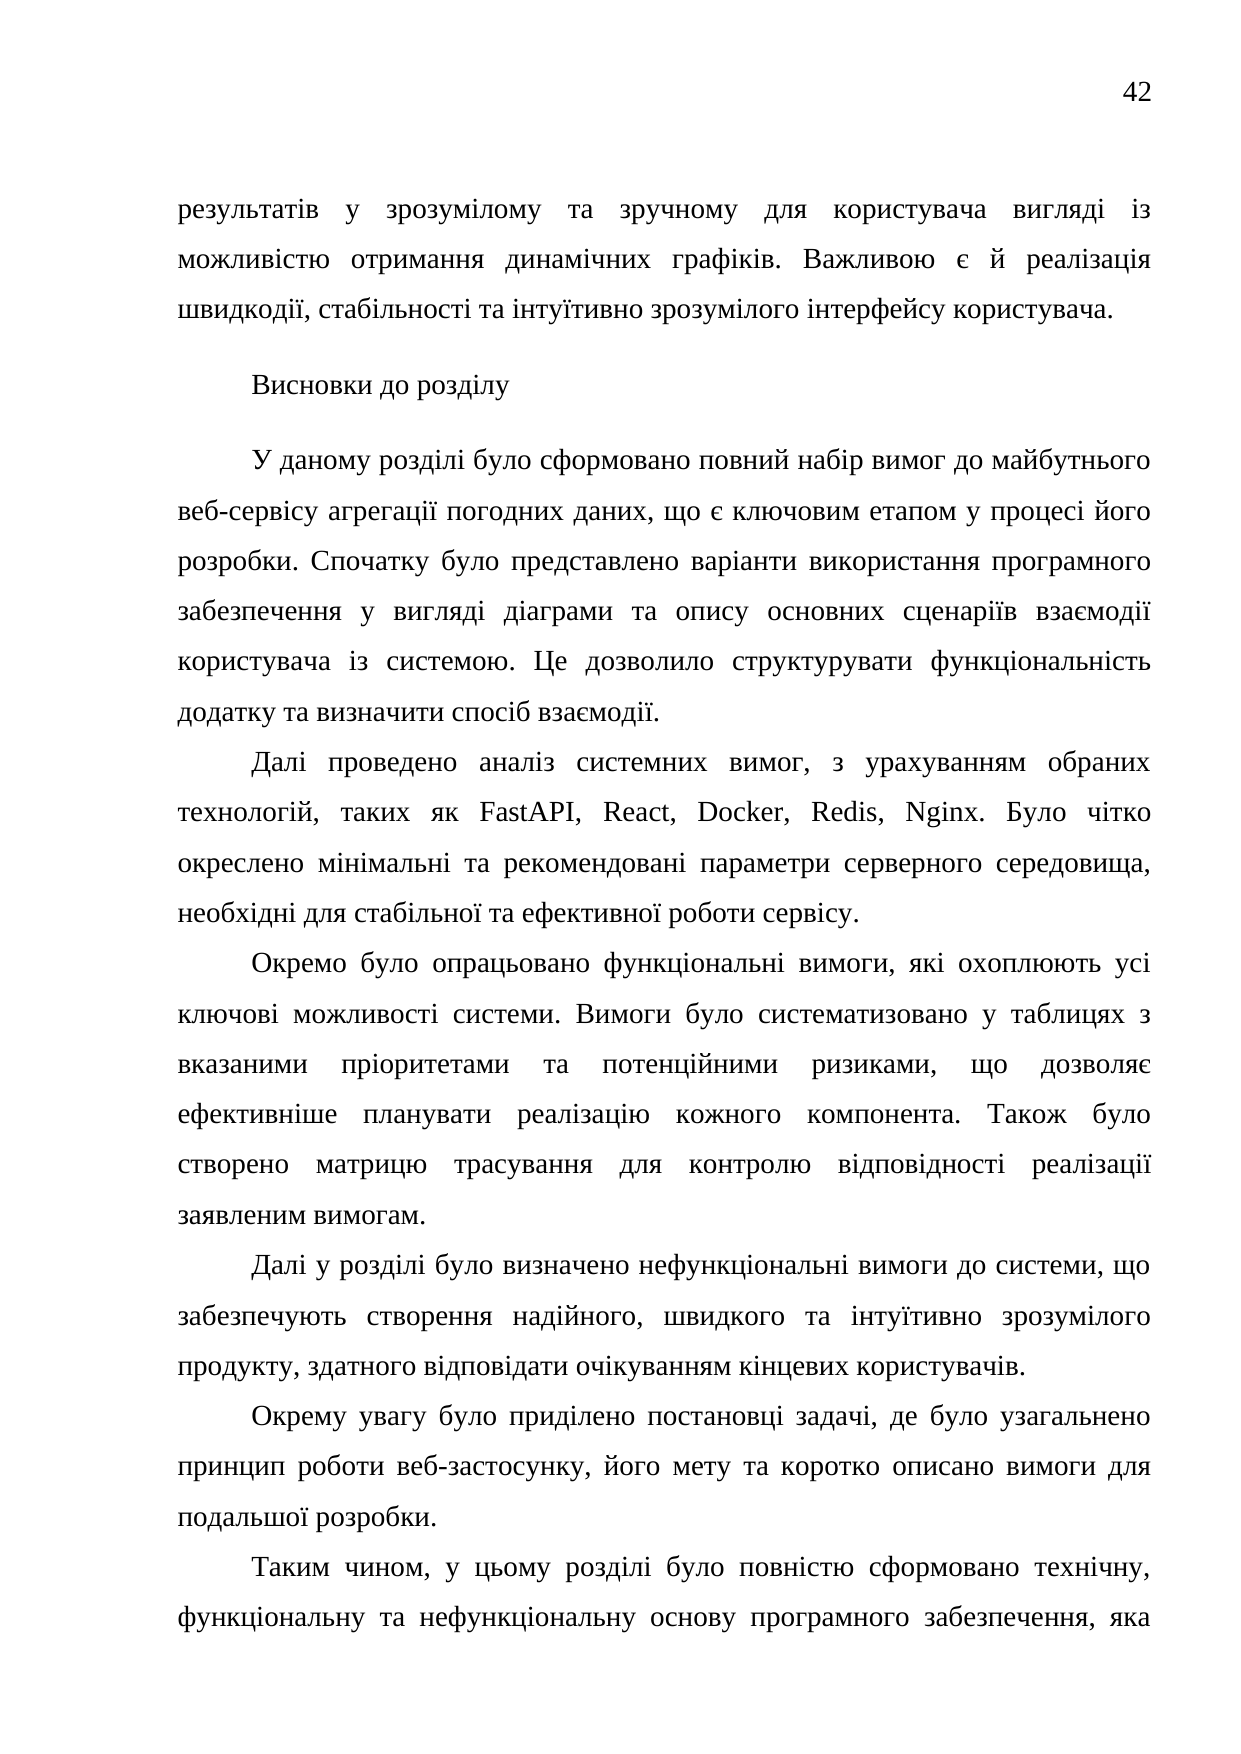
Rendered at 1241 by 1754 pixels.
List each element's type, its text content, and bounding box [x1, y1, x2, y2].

text У даному розділі було сформовано повний набір вимог до майбутнього веб-сервісу агрегації погодних даних, що є ключовим етапом у процесі його розробки. Спочатку було представлено варіанти використання програмного забезпечення у вигляді діаграми та опису основних сценаріїв взаємодії користувача із системою. Це дозволило структурувати функціональність додатку та визначити спосіб взаємодії. [177, 442, 1152, 727]
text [177, 191, 1152, 325]
text Далі у розділі було визначено нефункціональні вимоги до системи, що забезпечують створення надійного, швидкого та інтуїтивно зрозумілого продукту, здатного відповідати очікуванням кінцевих користувачів. [177, 1247, 1152, 1381]
text Далі проведено аналіз системних вимог, з урахуванням обраних технологій, таких як FastAPI, React, Docker, Redis, Nginx. Було чітко окреслено мінімальні та рекомендовані параметри серверного середовища, необхідні для стабільної та ефективної роботи сервісу. [177, 744, 1152, 929]
text Окрему увагу було приділено постановці задачі, де було узагальнено принцип роботи веб-застосунку, його мету та коротко описано вимоги для подальшої розробки. [177, 1398, 1152, 1532]
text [177, 1549, 1152, 1633]
text Висновки до розділу [177, 367, 1152, 401]
text Окремо було опрацьовано функціональні вимоги, які охоплюють усі ключові можливості системи. Вимоги було систематизовано у таблицях з вказаними пріоритетами та потенційними ризиками, що дозволяє ефективніше планувати реалізацію кожного компонента. Також було створено матрицю трасування для контролю відповідності реалізації заявленим вимогам. [177, 945, 1152, 1231]
